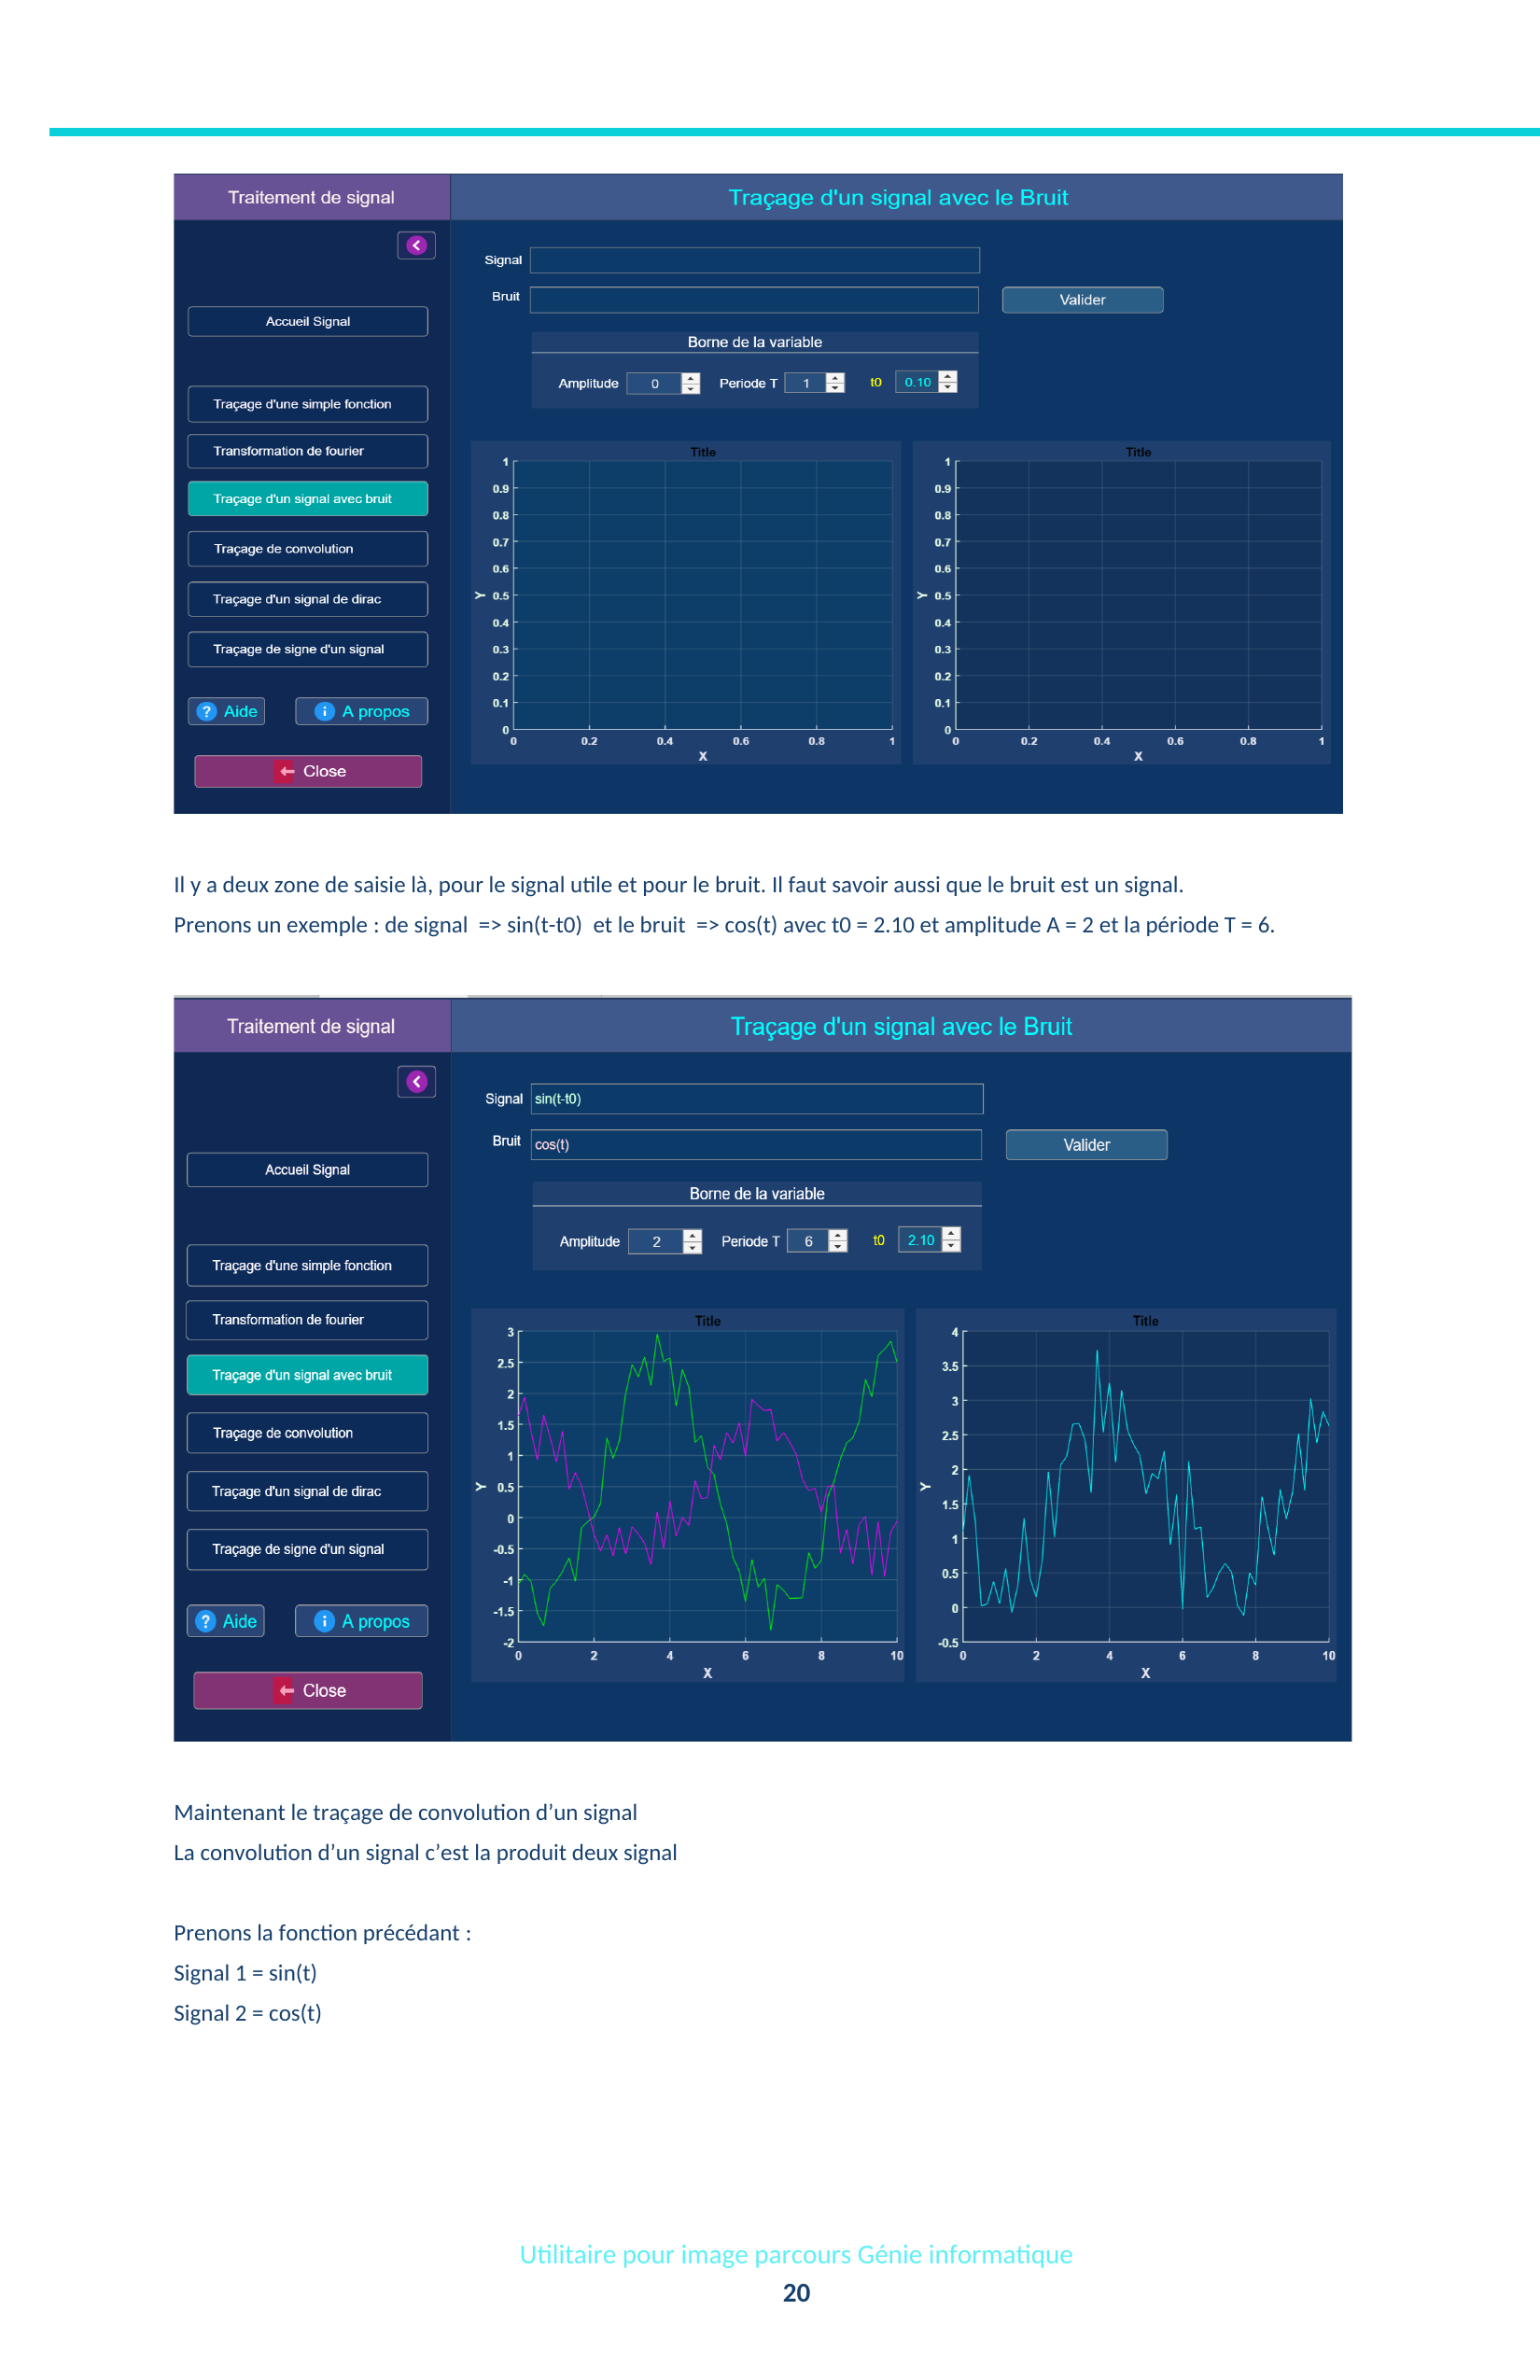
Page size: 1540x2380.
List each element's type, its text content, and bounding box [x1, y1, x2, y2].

picture [174, 995, 1352, 1742]
text Il y a deux zone de saisie là, pour le signal utile et pour le bruit. Il faut savoir aussi que le bruit est un signal. [174, 870, 1302, 899]
text Maintenant le traçage de convolution d’un signal [174, 1798, 1302, 1826]
text Prenons la fonction précédant : [174, 1918, 1302, 1947]
picture [174, 174, 1343, 814]
text La convolution d’un signal c’est la produit deux signal [174, 1838, 1302, 1866]
text Prenons un exemple : de signal => sin(t-t0) et le bruit => cos(t) avec t0 = 2.10 et amplitude A = 2 et la période T = 6. [174, 910, 1302, 939]
text Signal 1 = sin(t) [174, 1958, 1302, 1986]
text Signal 2 = cos(t) [174, 1998, 1302, 2027]
